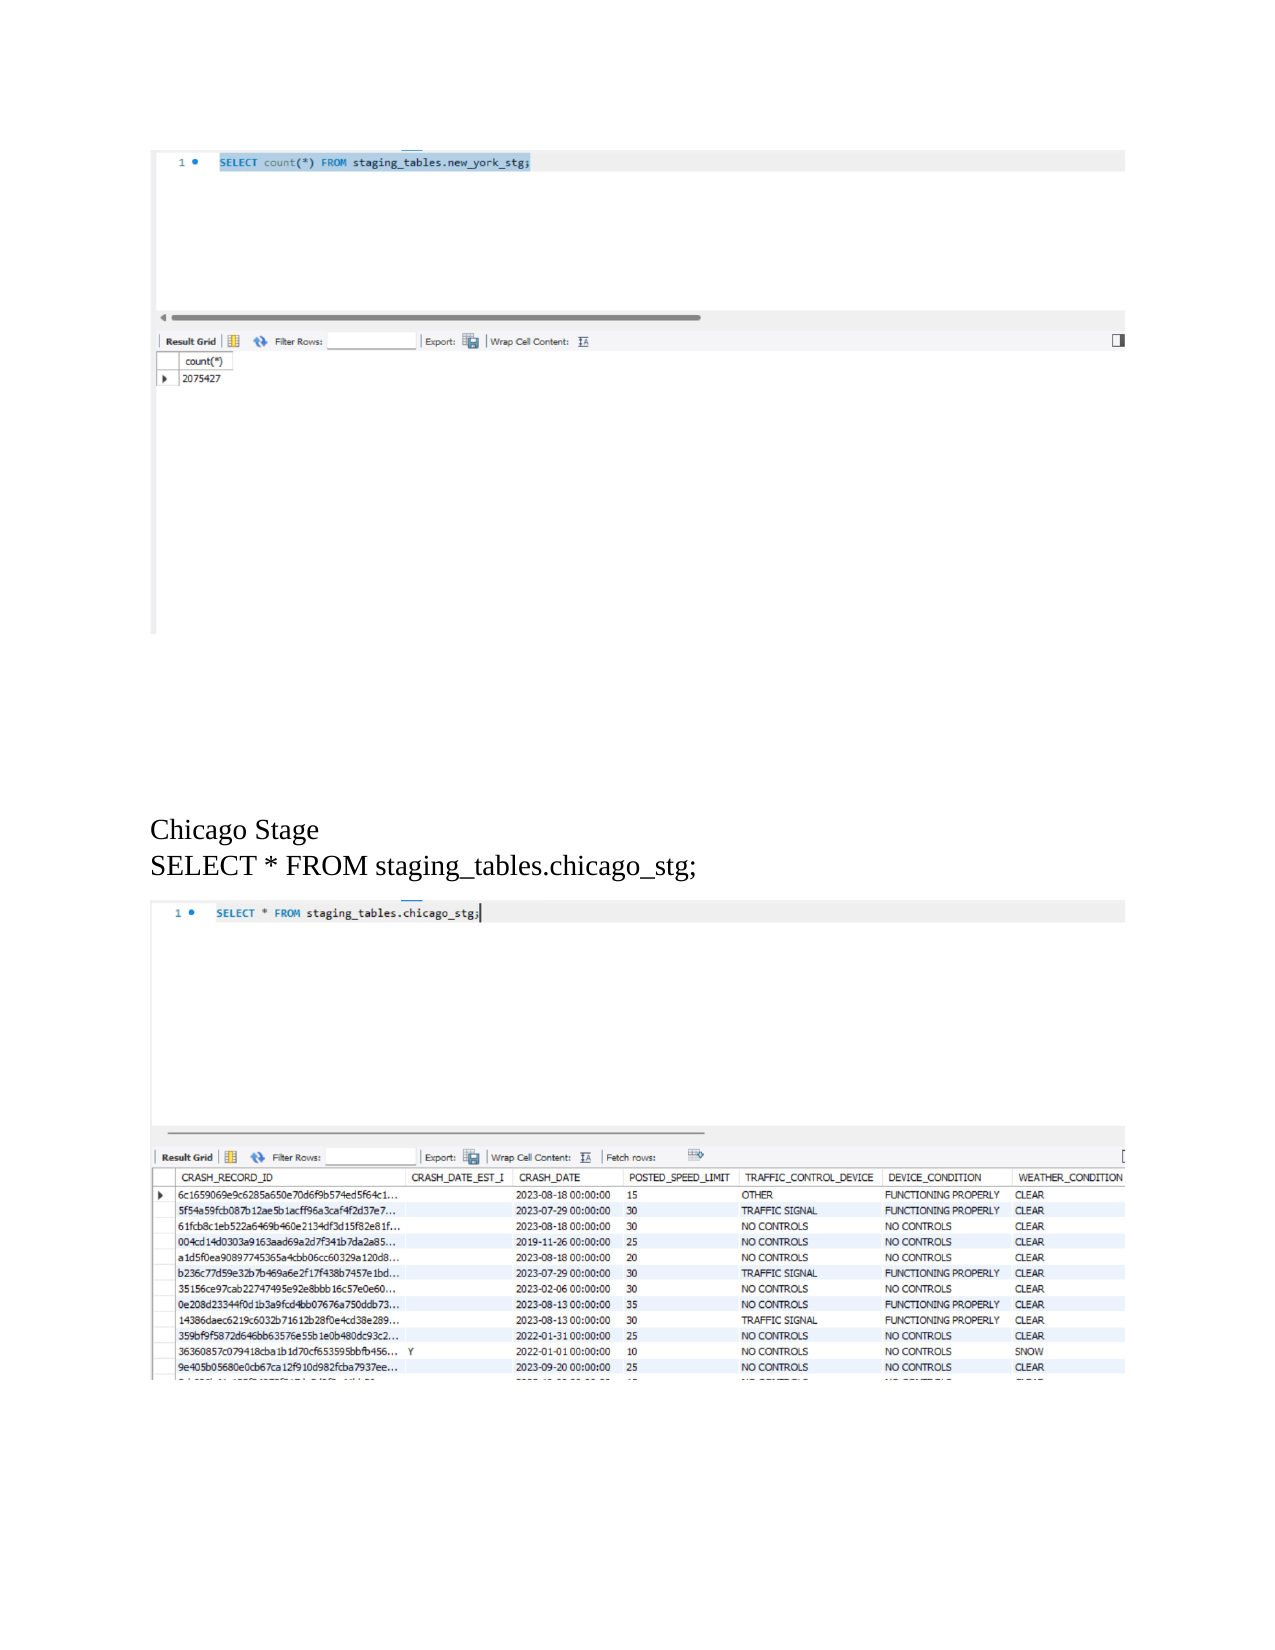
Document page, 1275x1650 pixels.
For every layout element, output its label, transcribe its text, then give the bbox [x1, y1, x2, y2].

picture [150, 150, 1125, 634]
text Chicago Stage SELECT * FROM staging_tables.chicago_stg; [150, 812, 1125, 881]
picture [150, 900, 1125, 1380]
